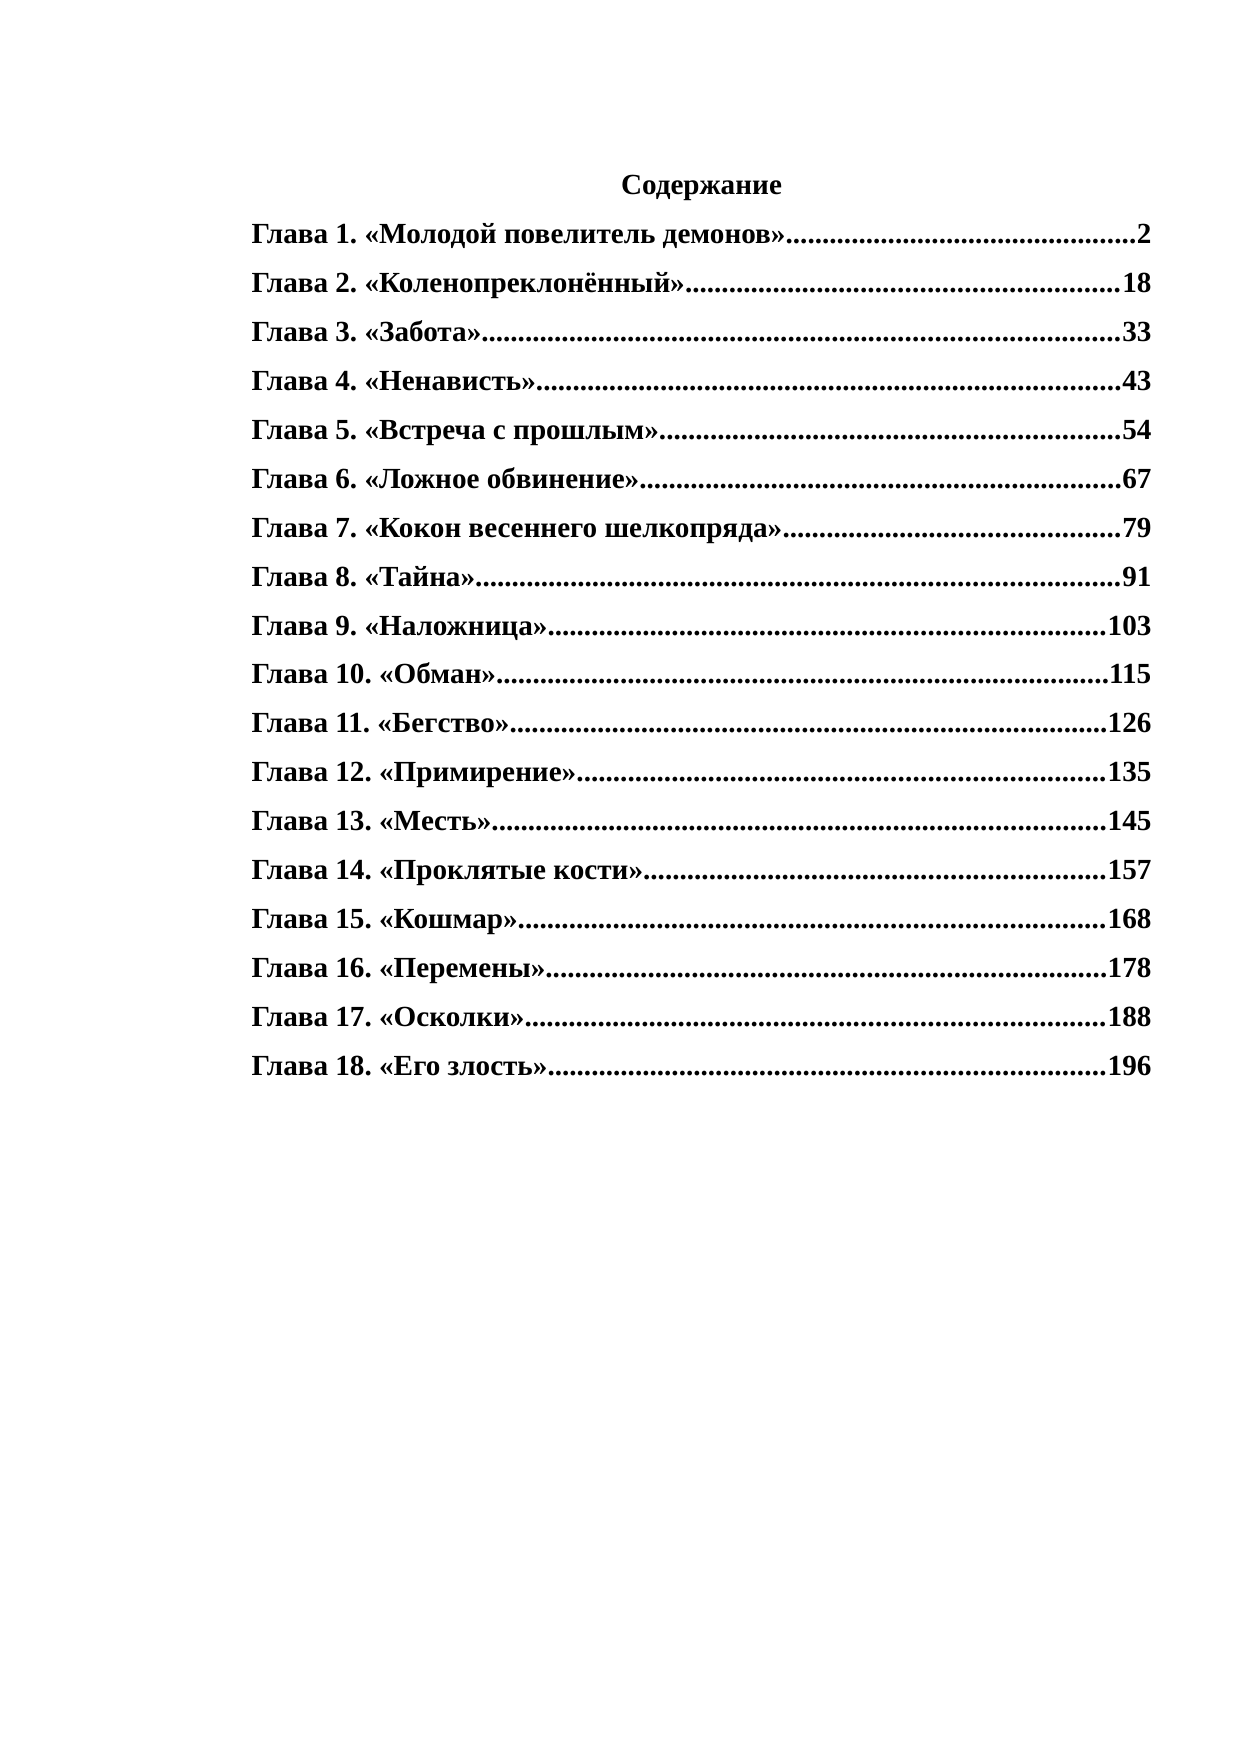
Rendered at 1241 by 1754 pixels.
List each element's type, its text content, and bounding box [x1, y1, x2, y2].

text Глава 18. «Его злость» 196 [177, 1048, 1152, 1082]
text Глава 7. «Кокон весеннего шелкопряда» 79 [177, 510, 1152, 543]
text Глава 5. «Встреча с прошлым» 54 [177, 412, 1152, 445]
text Глава 10. «Обман» 115 [177, 657, 1152, 690]
text Глава 3. «Забота» 33 [177, 314, 1152, 347]
text Глава 9. «Наложница» 103 [177, 608, 1152, 641]
text Глава 1. «Молодой повелитель демонов» 2 [177, 216, 1152, 249]
text Глава 14. «Проклятые кости» 157 [177, 852, 1152, 886]
text Глава 13. «Месть» 145 [177, 803, 1152, 837]
text Глава 6. «Ложное обвинение» 67 [177, 461, 1152, 494]
text Глава 8. «Тайна» 91 [177, 559, 1152, 592]
text Глава 11. «Бегство» 126 [177, 706, 1152, 739]
text Глава 16. «Перемены» 178 [177, 950, 1152, 984]
text Глава 4. «Ненависть». 43 [177, 363, 1152, 396]
text Содержание [177, 167, 1152, 201]
text Глава 2. «Коленопреклонённый» 18 [177, 265, 1152, 298]
text Глава 17. «Осколки» 188 [177, 999, 1152, 1033]
text Глава 15. «Кошмар» 168 [177, 901, 1152, 935]
text Глава 12. «Примирение» 135 [177, 754, 1152, 788]
